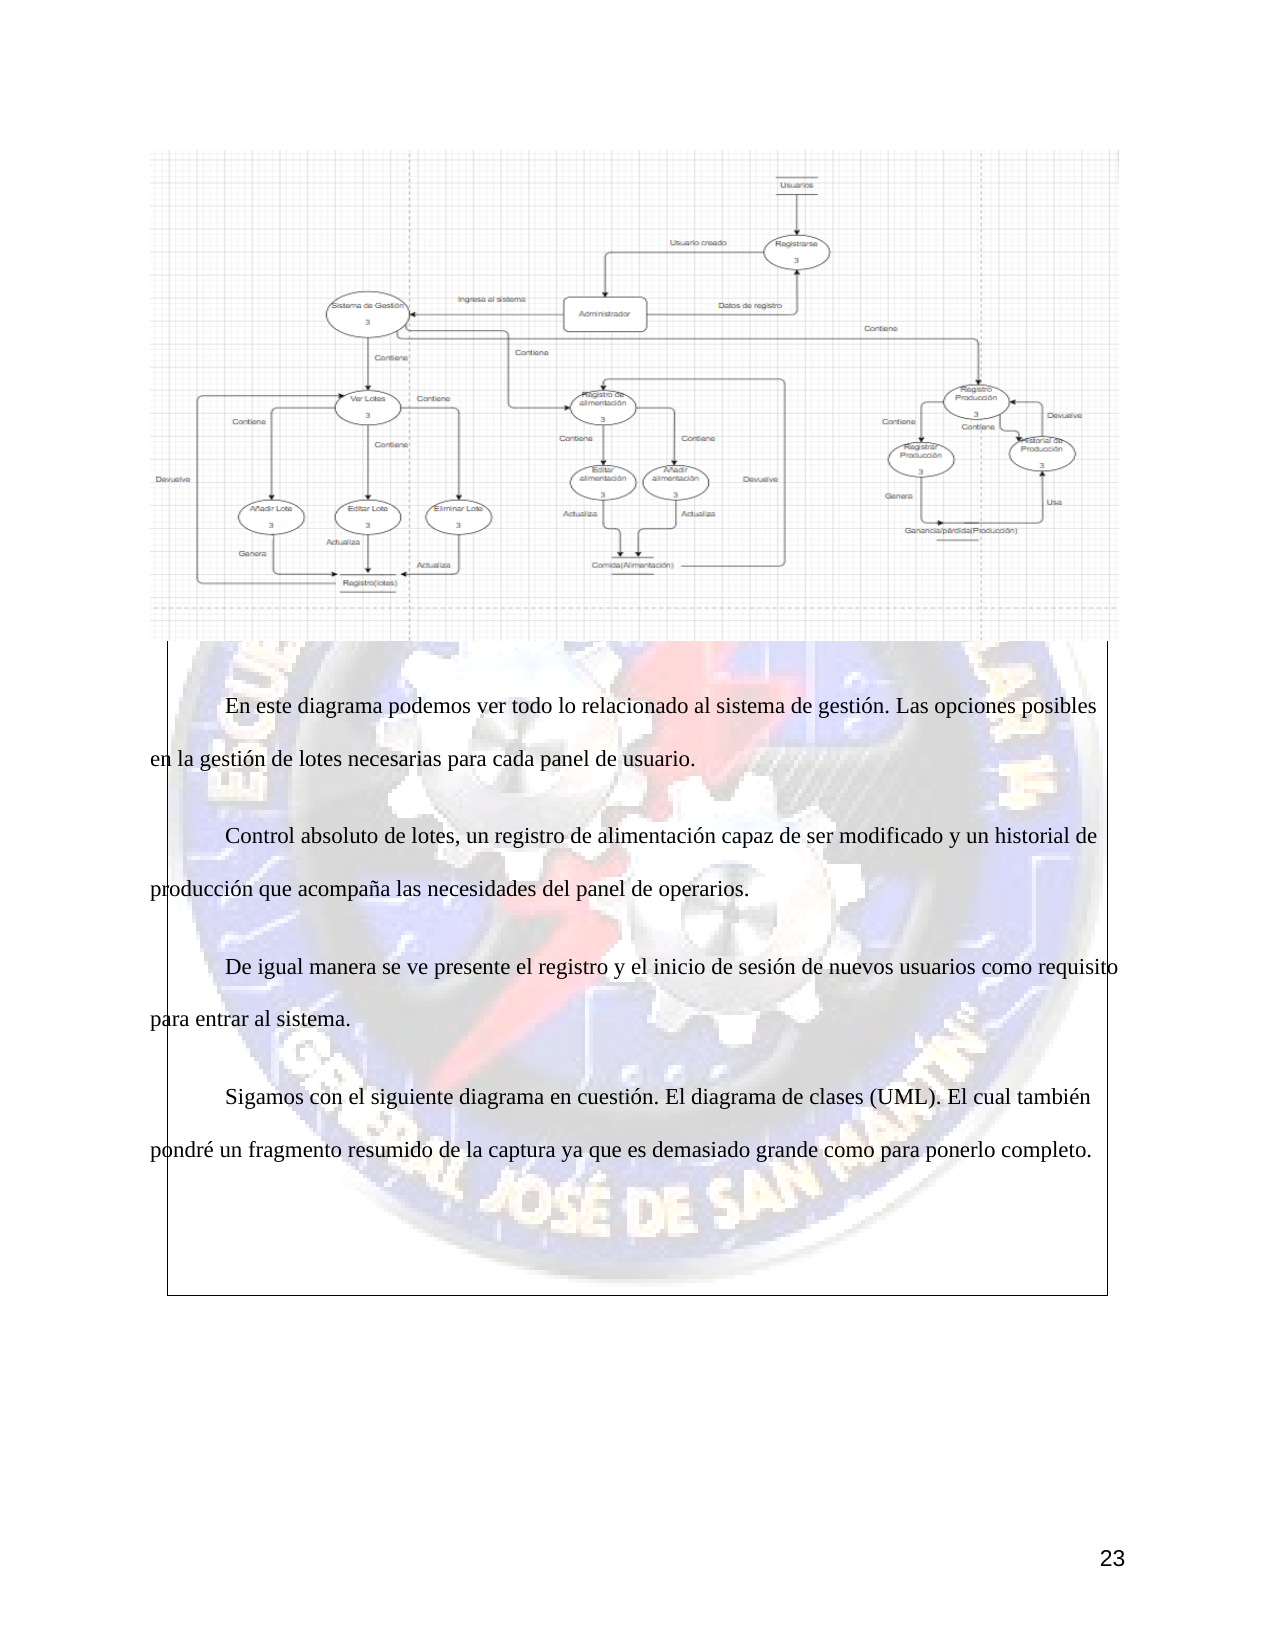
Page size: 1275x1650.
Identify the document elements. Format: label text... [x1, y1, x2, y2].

text De igual manera se ve presente el registro y el inicio de sesión de nuevos usuarios como requisito para entrar al sistema. [150, 953, 1125, 1032]
text En este diagrama podemos ver todo lo relacionado al sistema de gestión. Las opciones posibles en la gestión de lotes necesarias para cada panel de usuario. [150, 692, 1125, 771]
text Control absoluto de lotes, un registro de alimentación capaz de ser modificado y un historial de producción que acompaña las necesidades del panel de operarios. [150, 822, 1125, 901]
text Sigamos con el siguiente diagrama en cuestión. El diagrama de clases (UML). El cual también pondré un fragmento resumido de la captura ya que es demasiado grande como para ponerlo completo. [150, 1083, 1125, 1162]
picture [150, 150, 1119, 641]
